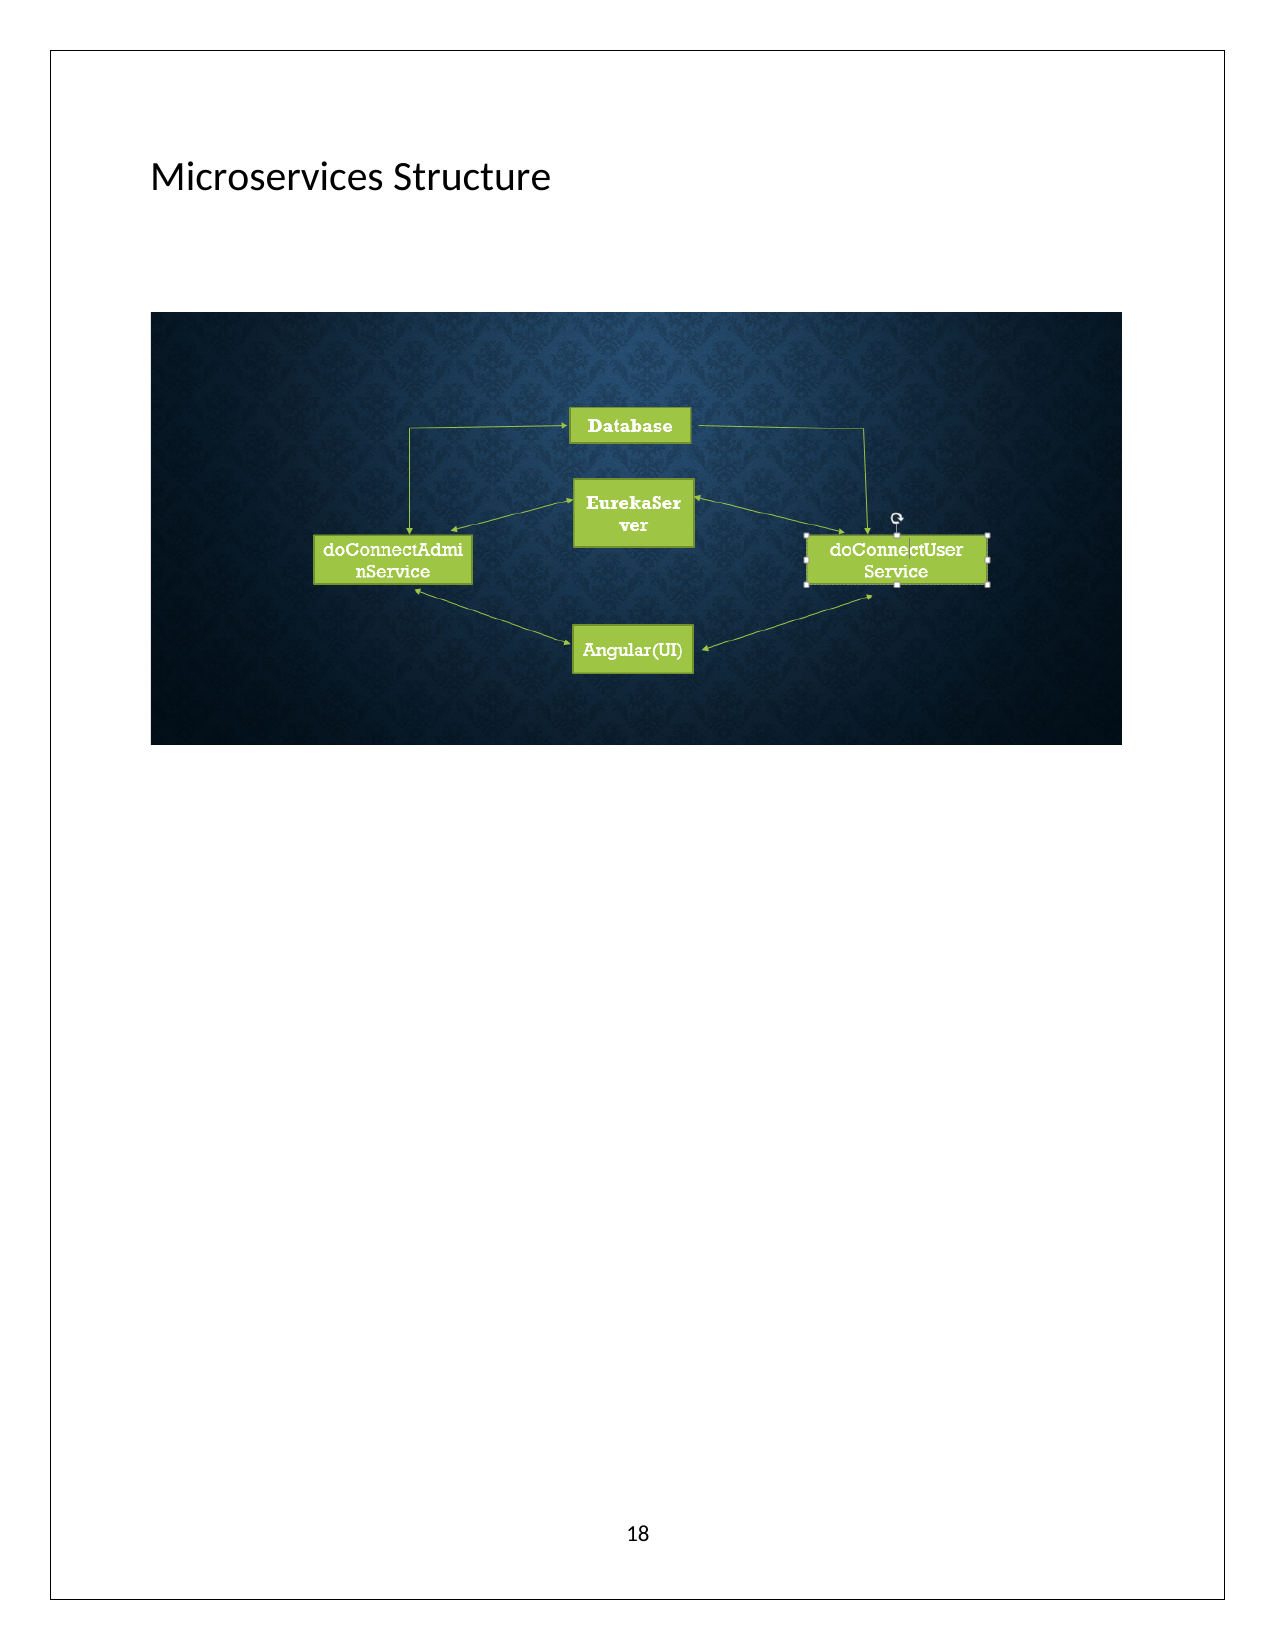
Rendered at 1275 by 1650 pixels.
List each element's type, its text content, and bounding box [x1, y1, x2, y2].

text Microservices Structure [150, 150, 1125, 201]
picture [150, 312, 1122, 744]
